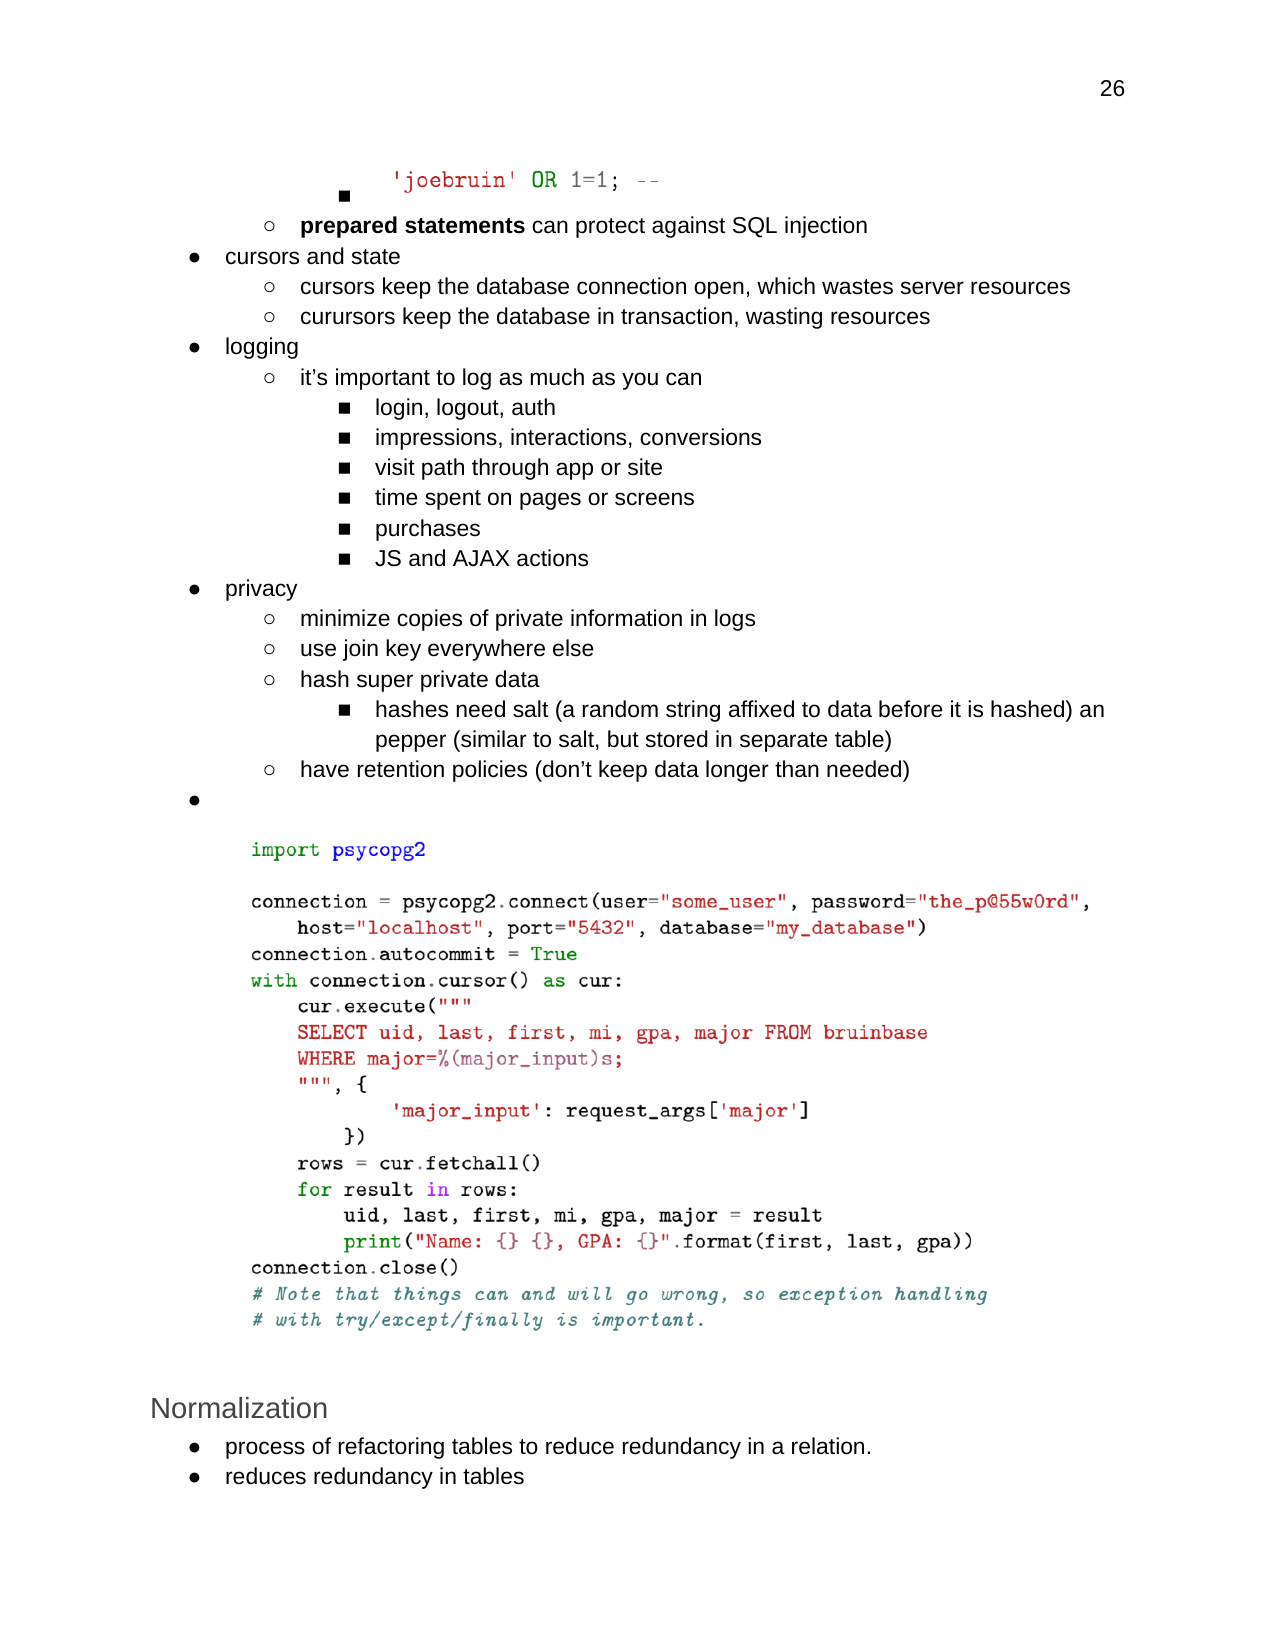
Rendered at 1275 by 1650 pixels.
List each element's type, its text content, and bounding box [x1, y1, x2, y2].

list visit path through app or site [337, 454, 1125, 480]
list reduces redundancy in tables [187, 1463, 1125, 1490]
picture [187, 816, 1163, 1354]
list curursors keep the database in transaction, wasting resources [262, 303, 1125, 329]
list login, logout, auth [337, 394, 1125, 420]
list process of refactoring tables to reduce redundancy in a relation. [187, 1433, 1125, 1459]
list JS and AJAX actions [337, 545, 1125, 571]
list cursors and state [187, 243, 1125, 269]
list privacy [187, 575, 1125, 601]
list time spent on pages or screens [337, 484, 1125, 511]
subtitle Normalization [150, 1391, 1125, 1425]
list cursors keep the database connection open, which wastes server resources [262, 273, 1125, 299]
list hash super private data [262, 666, 1125, 692]
list logging [187, 333, 1125, 359]
list hashes need salt (a random string affixed to data before it is hashed) an pepper (similar to salt, but stored in separate table) [337, 696, 1125, 752]
list impressions, interactions, conversions [337, 424, 1125, 450]
list use join key everywhere else [262, 635, 1125, 662]
list it’s important to log as much as you can [262, 363, 1125, 390]
list minimize copies of private information in logs [262, 605, 1125, 631]
list prepared statements can protect against SQL injection [262, 212, 1125, 239]
list have retention policies (don’t keep data longer than needed) [262, 756, 1125, 782]
list purchases [337, 514, 1125, 541]
picture [375, 150, 701, 204]
